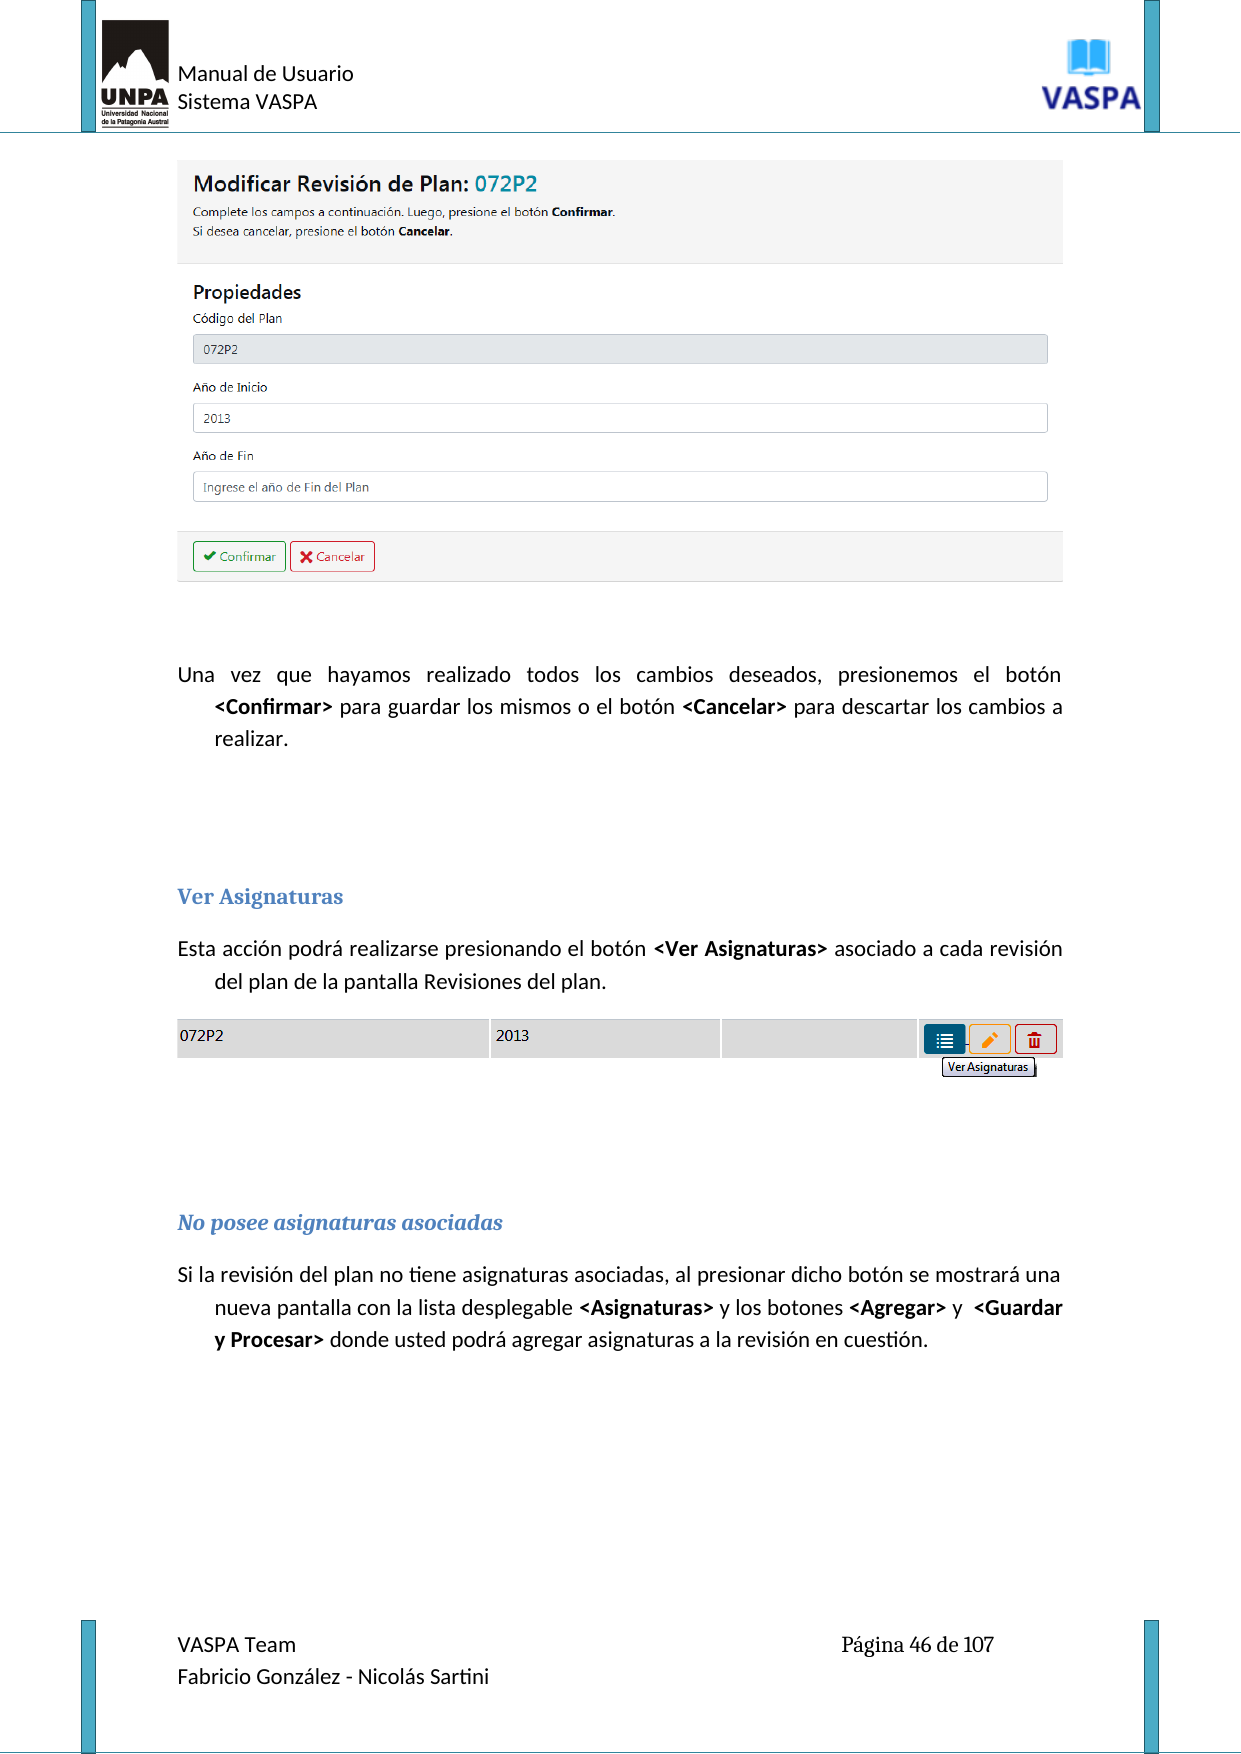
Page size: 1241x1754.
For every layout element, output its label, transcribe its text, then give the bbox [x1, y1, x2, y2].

text No posee asignaturas asociadas [177, 1209, 1063, 1236]
text Una vez que hayamos realizado todos los cambios deseados, presionemos el botón <Confirmar> para guardar los mismos o el botón <Cancelar> para descartar los cambios a realizar. [177, 660, 1063, 752]
picture [177, 1019, 1063, 1079]
picture [1036, 19, 1146, 129]
picture [100, 18, 170, 129]
text Ver Asignaturas [177, 883, 1063, 910]
picture [177, 160, 1063, 584]
text Si la revisión del plan no tiene asignaturas asociadas, al presionar dicho botón se mostrará una nueva pantalla con la lista desplegable <Asignaturas> y los botones <Agregar> y <Guardar y Procesar> donde usted podrá agregar asignaturas a la revisión en cuestión. [177, 1261, 1063, 1353]
text Esta acción podrá realizarse presionando el botón <Ver Asignaturas> asociado a cada revisión del plan de la pantalla Revisiones del plan. [177, 934, 1063, 995]
